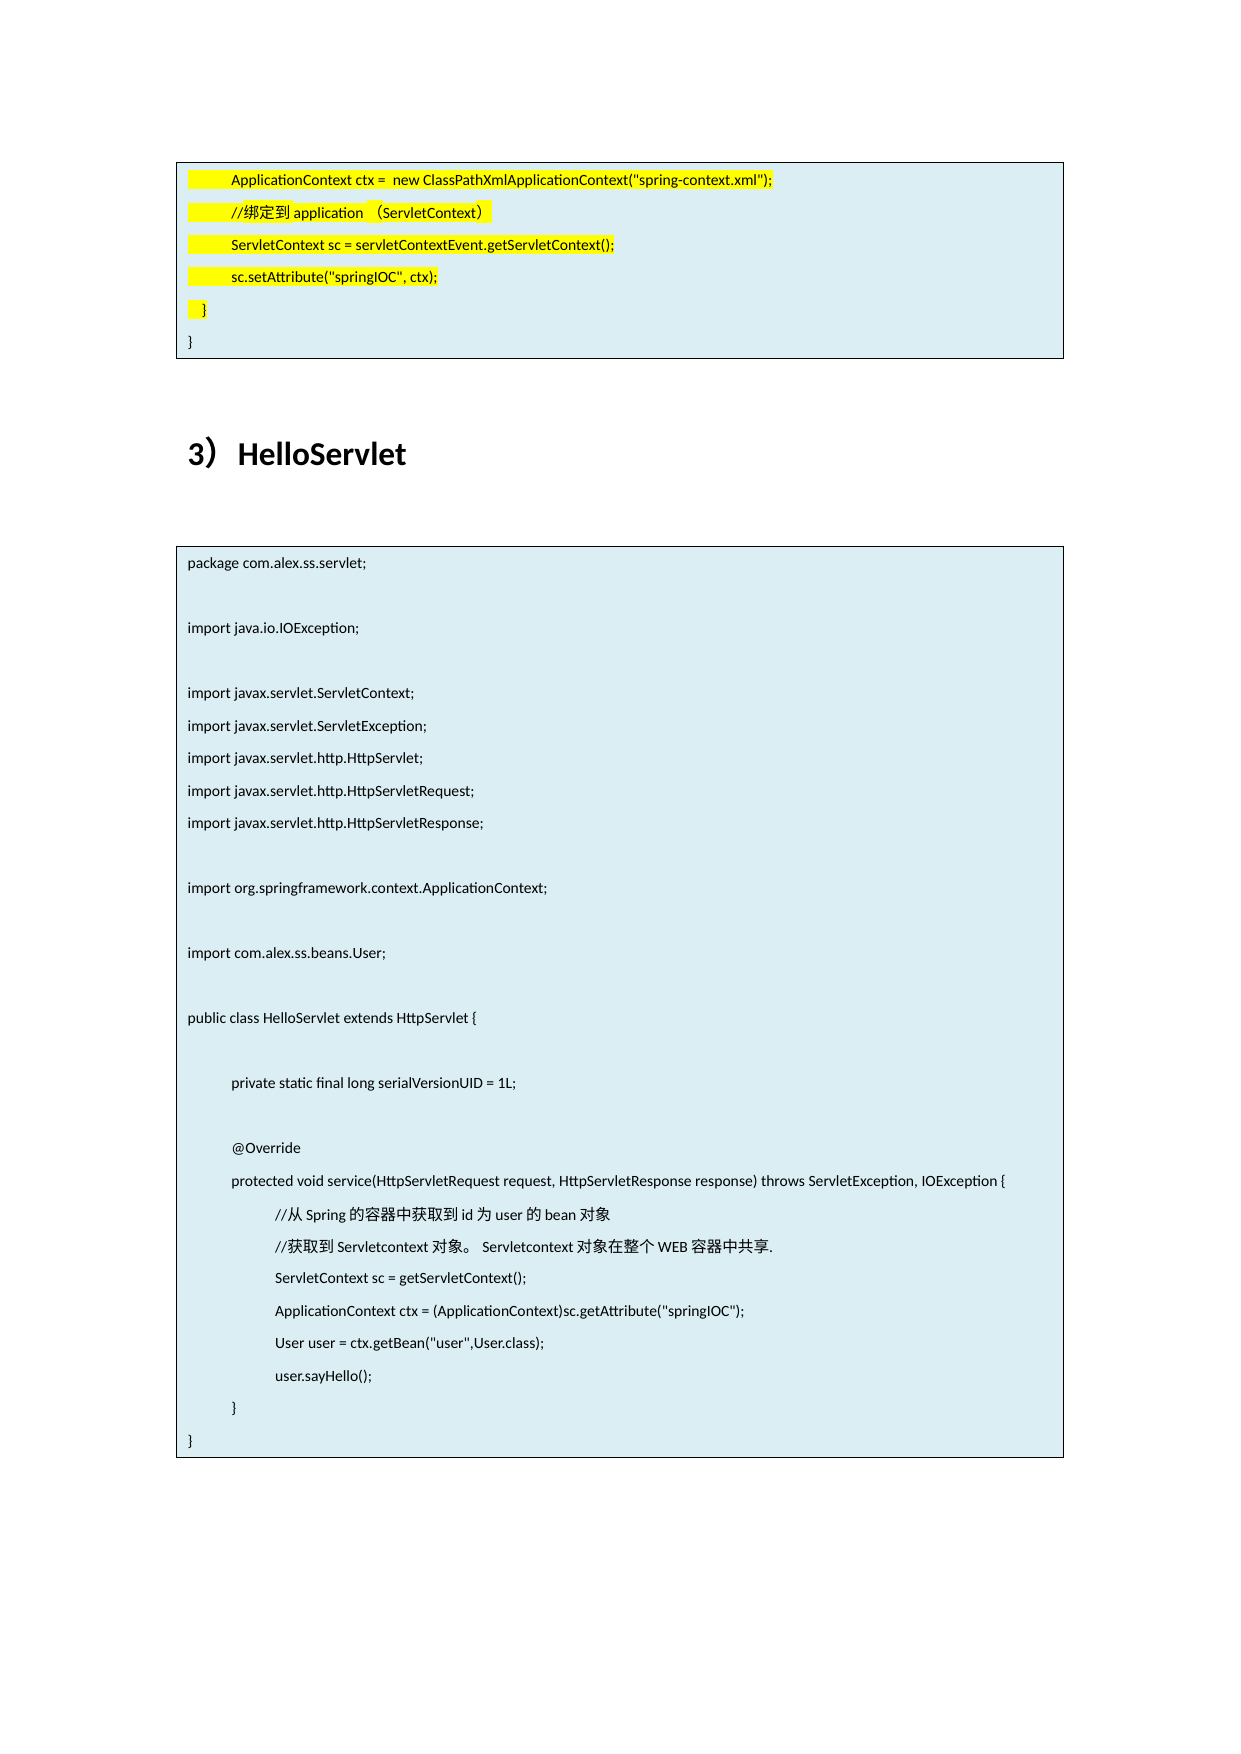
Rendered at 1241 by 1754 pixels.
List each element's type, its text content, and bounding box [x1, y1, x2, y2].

subtitle 3）HelloServlet [187, 419, 1053, 484]
table_header package com.alex.ss.servlet; import java.io.IOException; import javax.servlet.ServletContext; import javax.servlet.ServletException; import javax.servlet.http.HttpServlet; import javax.servlet.http.HttpServletRequest; import javax.servlet.http.HttpServletResponse; import org.springframework.context.ApplicationContext; import com.alex.ss.beans.User; public class HelloServlet extends HttpServlet { private static final long serialVersionUID = 1L; @Override protected void service(HttpServletRequest request, HttpServletResponse response) throws ServletException, IOException { //从Spring的容器中获取到id为user的bean对象 //获取到Servletcontext对象。 Servletcontext对象在整个WEB容器中共享. ServletContext sc = getServletContext(); ApplicationContext ctx = (ApplicationContext)sc.getAttribute("springIOC"); User user = ctx.getBean("user",User.class); user.sayHello(); } } [177, 547, 1063, 1457]
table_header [177, 163, 1063, 358]
